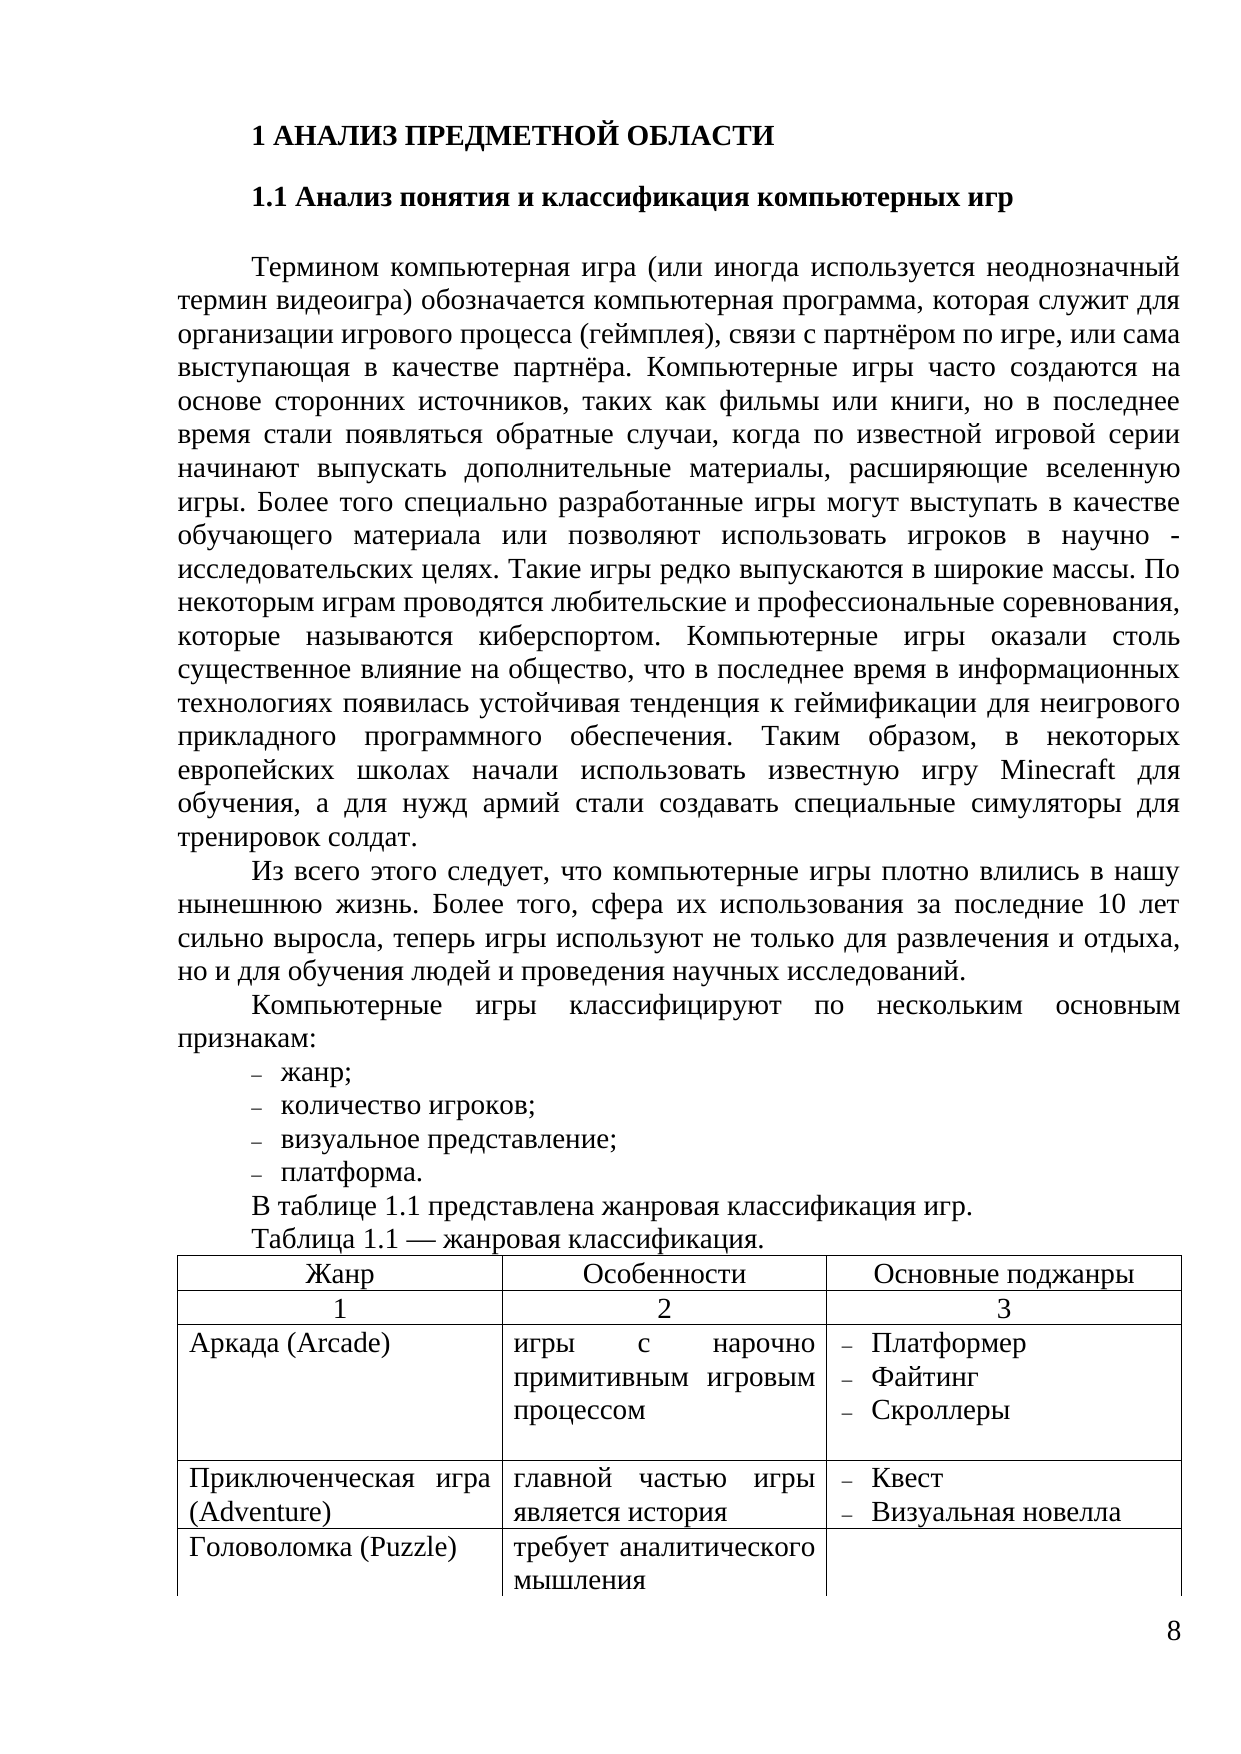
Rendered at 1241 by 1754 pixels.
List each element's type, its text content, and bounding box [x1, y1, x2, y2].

subtitle 1.1 Анализ понятия и классификация компьютерных игр [177, 179, 1181, 213]
table_cell Головоломка (Puzzle) [178, 1529, 502, 1596]
table_cell игры с нарочно примитивным игровым процессом [503, 1325, 826, 1459]
table_header Основные поджанры [827, 1256, 1181, 1290]
text Компьютерные игры классифицируют по нескольким основным признакам: [177, 987, 1181, 1054]
list количество игроков; [177, 1087, 1181, 1121]
text Из всего этого следует, что компьютерные игры плотно влились в нашу нынешнюю жизнь. Более того, сфера их использования за последние 10 лет сильно выросла, теперь игры используют не только для развлечения и отдыха, но и для обучения людей и проведения научных исследований. [177, 853, 1181, 987]
subtitle 1 АНАЛИЗ ПРЕДМЕТНОЙ ОБЛАСТИ [177, 118, 1181, 152]
table_cell 3 [827, 1291, 1181, 1324]
text В таблице 1.1 представлена жанровая классификация игр. [177, 1188, 1181, 1222]
table_cell главной частью игры является история [503, 1461, 826, 1528]
table_cell требует аналитического мышления [503, 1529, 826, 1596]
list жанр; [177, 1054, 1181, 1087]
table_cell Квест Визуальная новелла [827, 1461, 1181, 1528]
table_cell Платформер Файтинг Скроллеры [827, 1325, 1181, 1459]
text Таблица 1.1 — жанровая классификация. [177, 1222, 1181, 1255]
table_header Особенности [503, 1256, 826, 1290]
table_cell 1 [178, 1291, 502, 1324]
table_cell 2 [503, 1291, 826, 1324]
table_cell [827, 1529, 1181, 1596]
list платформа. [177, 1154, 1181, 1188]
text Термином компьютерная игра (или иногда используется неоднозначный термин видеоигра) обозначается компьютерная программа, которая служит для организации игрового процесса (геймплея), связи с партнёром по игре, или сама выступающая в качестве партнёра. Компьютерные игры часто создаются на основе сторонних источников, таких как фильмы или книги, но в последнее время стали появляться обратные случаи, когда по известной игровой серии начинают выпускать дополнительные материалы, расширяющие вселенную игры. Более того специально разработанные игры могут выступать в качестве обучающего материала или позволяют использовать игроков в научно - исследовательских целях. Такие игры редко выпускаются в широкие массы. По некоторым играм проводятся любительские и профессиональные соревнования, которые называются киберспортом. Компьютерные игры оказали столь существенное влияние на общество, что в последнее время в информационных технологиях появилась устойчивая тенденция к геймификации для неигрового прикладного программного обеспечения. Таким образом, в некоторых европейских школах начали использовать известную игру Minecraft для обучения, а для нужд армий стали создавать специальные симуляторы для тренировок солдат. [177, 249, 1181, 853]
table_cell Приключенческая игра (Adventure) [178, 1461, 502, 1528]
list визуальное представление; [177, 1121, 1181, 1154]
table_cell Аркада (Arcade) [178, 1325, 502, 1459]
table_header Жанр [178, 1256, 502, 1290]
